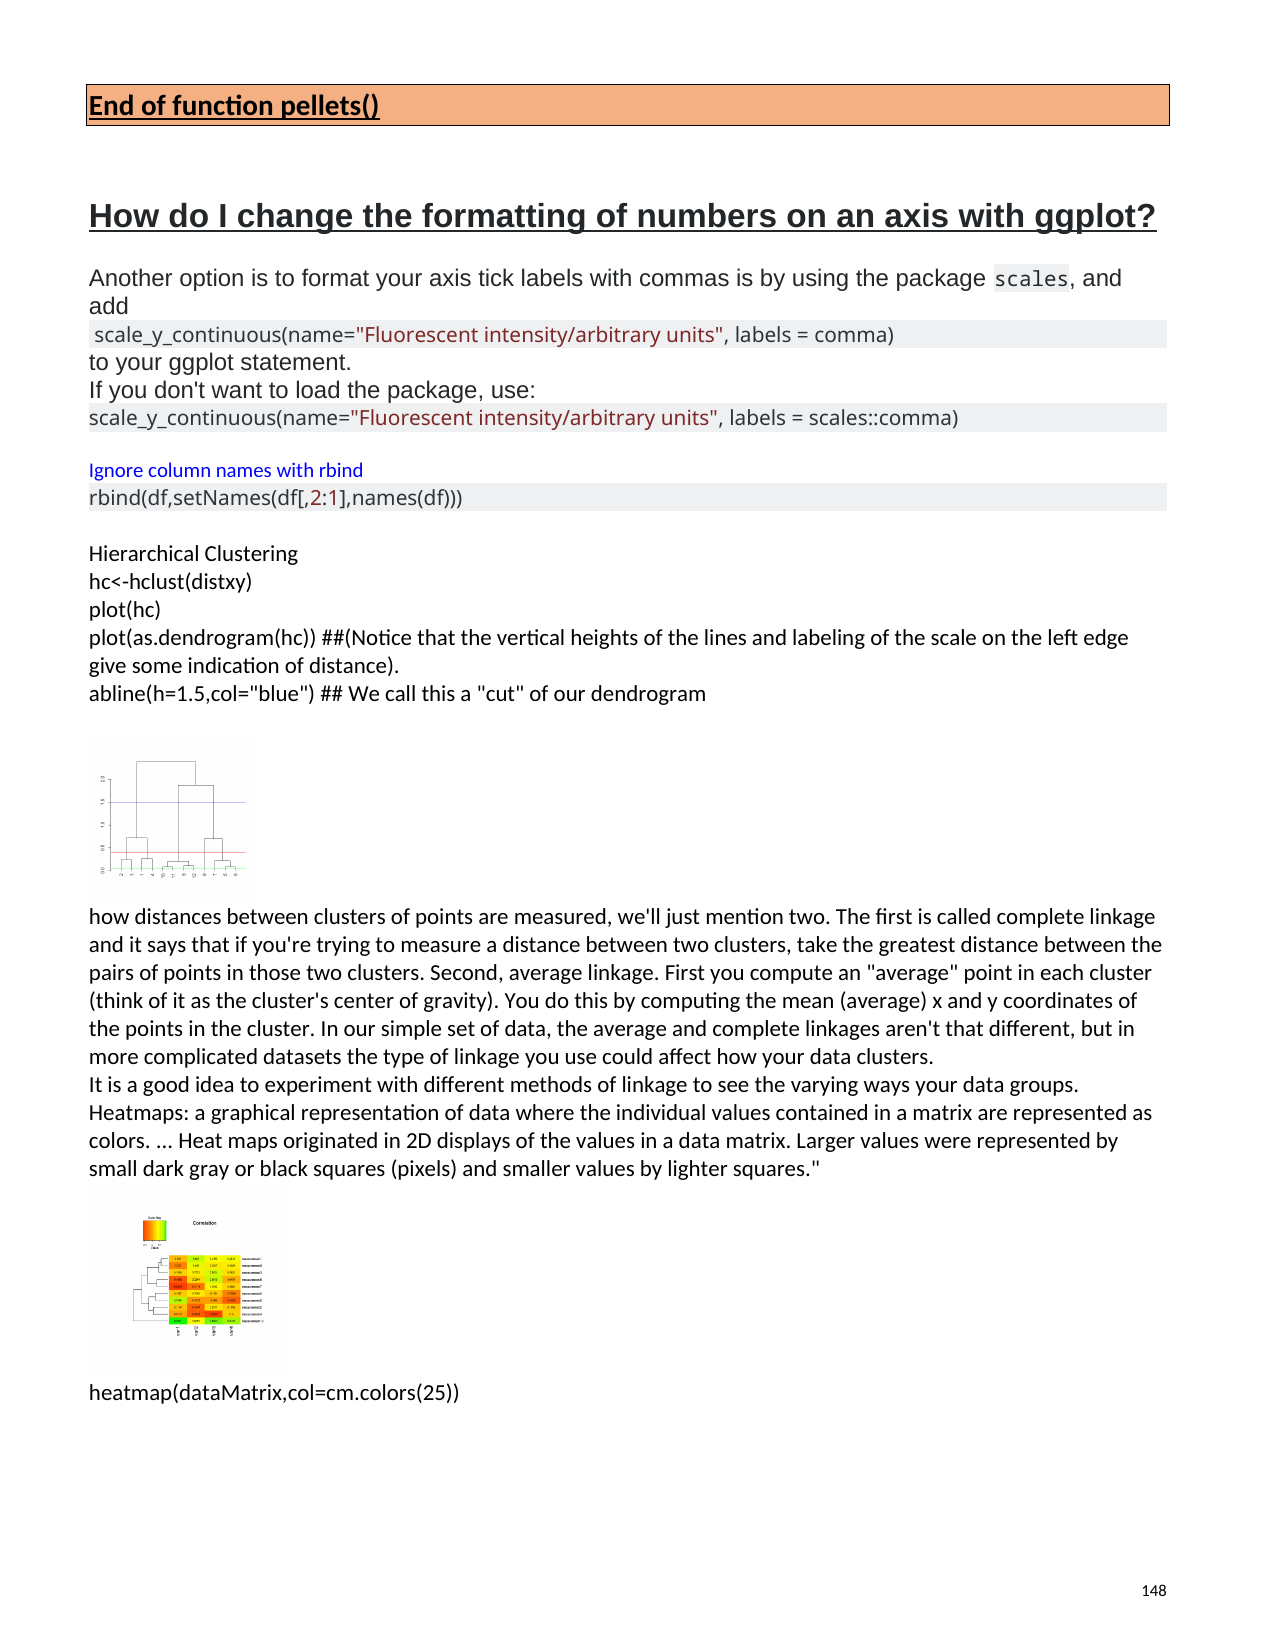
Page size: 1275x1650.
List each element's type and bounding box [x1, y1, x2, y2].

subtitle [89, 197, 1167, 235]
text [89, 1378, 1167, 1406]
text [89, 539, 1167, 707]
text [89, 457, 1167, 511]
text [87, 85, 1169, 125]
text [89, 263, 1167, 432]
picture [88, 1182, 285, 1378]
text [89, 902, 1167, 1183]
picture [88, 735, 257, 903]
